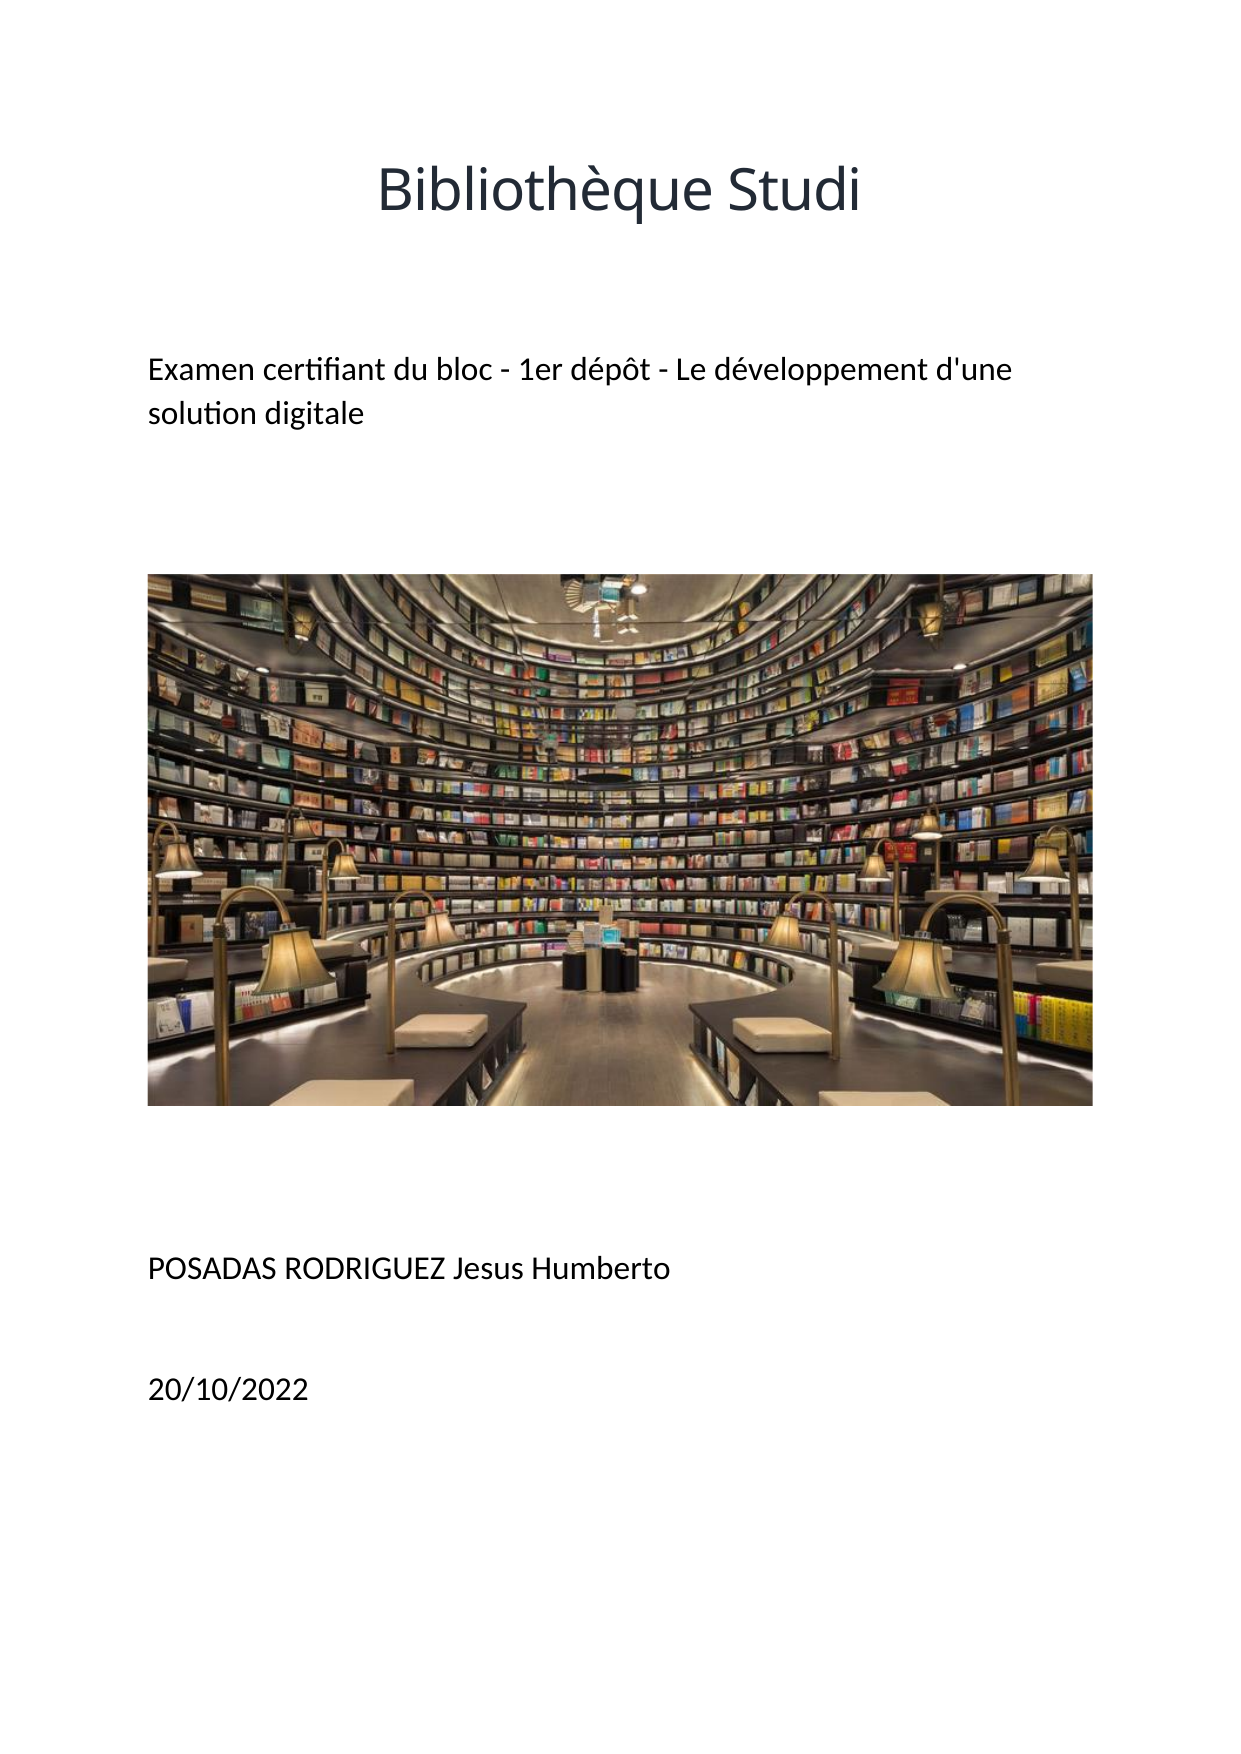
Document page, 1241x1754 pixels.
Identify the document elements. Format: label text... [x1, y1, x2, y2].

picture [147, 574, 1093, 1106]
title Bibliothèque Studi [148, 148, 1093, 227]
text 20/10/2022 [148, 1368, 1093, 1409]
text POSADAS RODRIGUEZ Jesus Humberto [148, 1247, 1093, 1288]
text Examen certifiant du bloc - 1er dépôt - Le développement d'une solution digitale [148, 348, 1093, 433]
